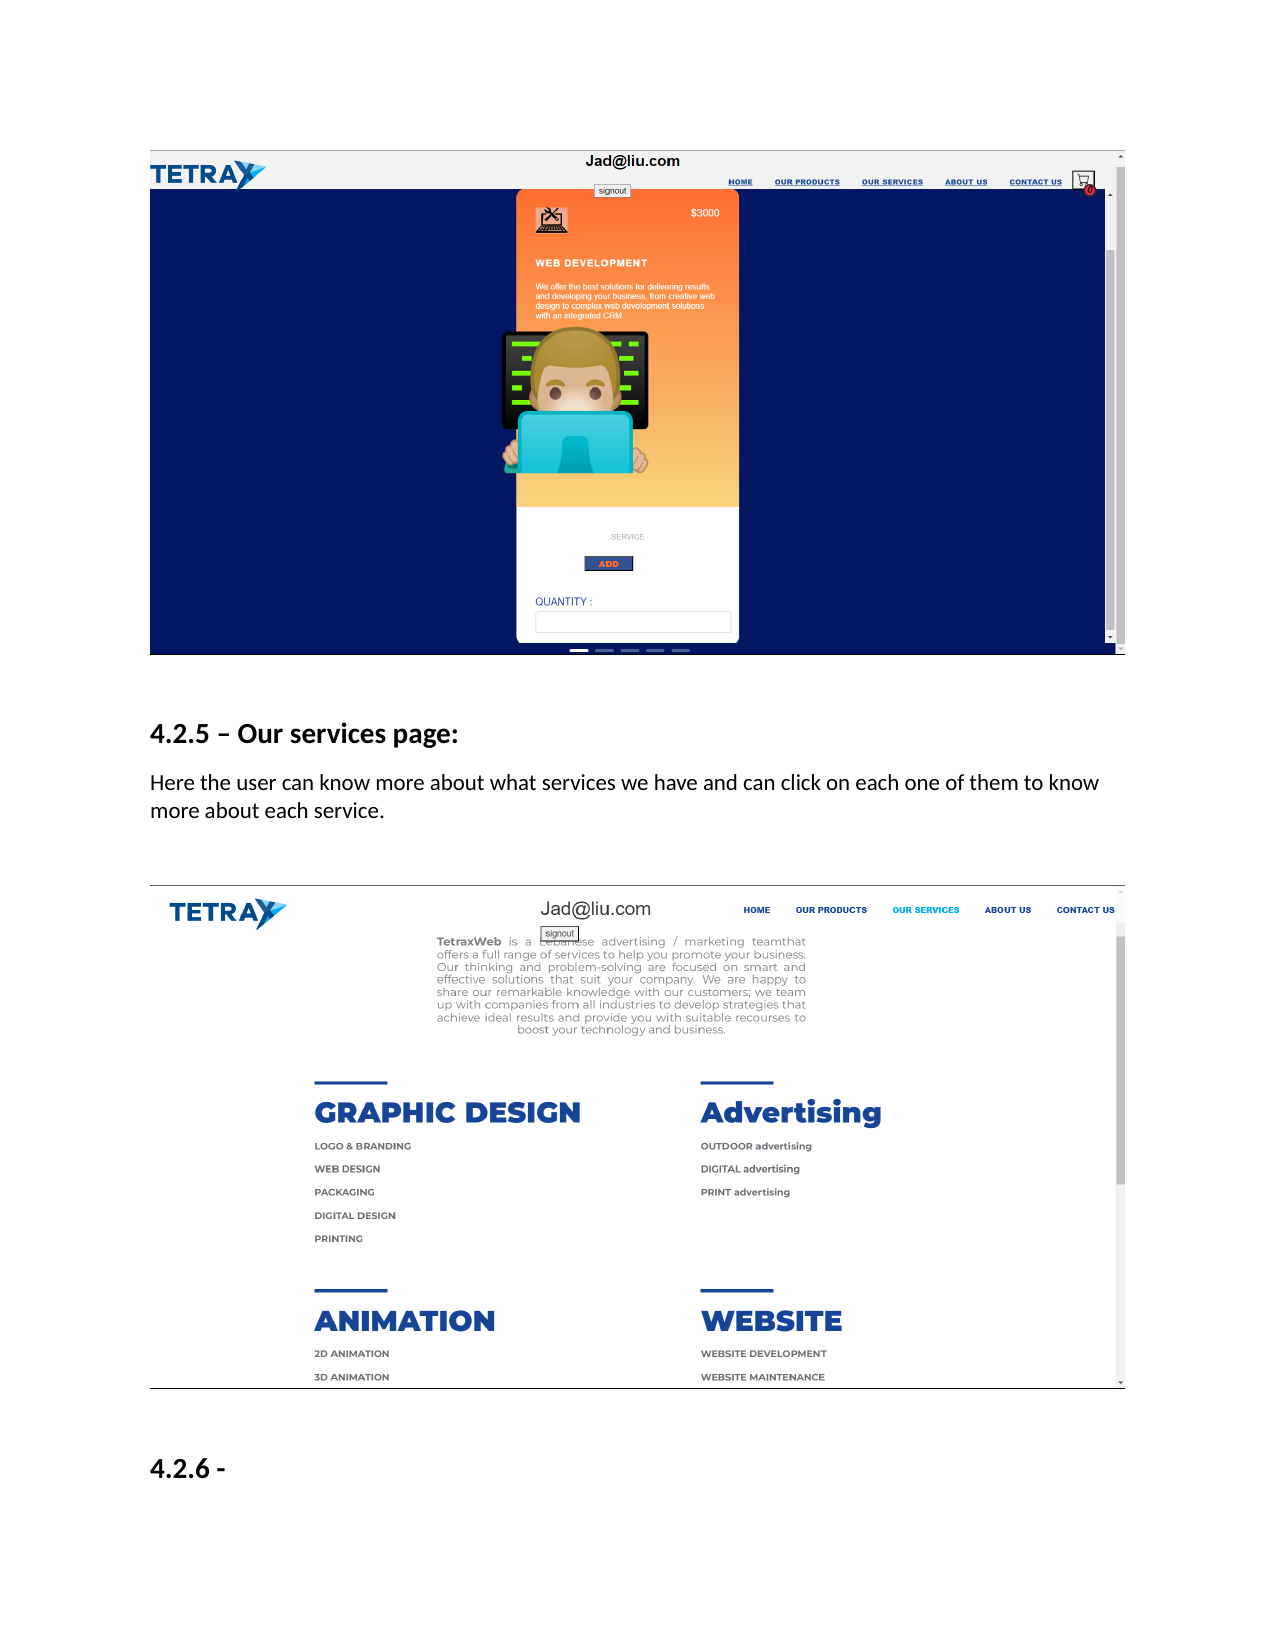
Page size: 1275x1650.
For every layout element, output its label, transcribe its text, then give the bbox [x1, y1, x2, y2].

text 4.2.5 – Our services page: [150, 716, 1125, 751]
text Here the user can know more about what services we have and can click on each one of them to know more about each service. [150, 768, 1125, 824]
text 4.2.6 - [150, 1450, 1125, 1486]
picture [150, 885, 1125, 1389]
picture [150, 150, 1125, 655]
